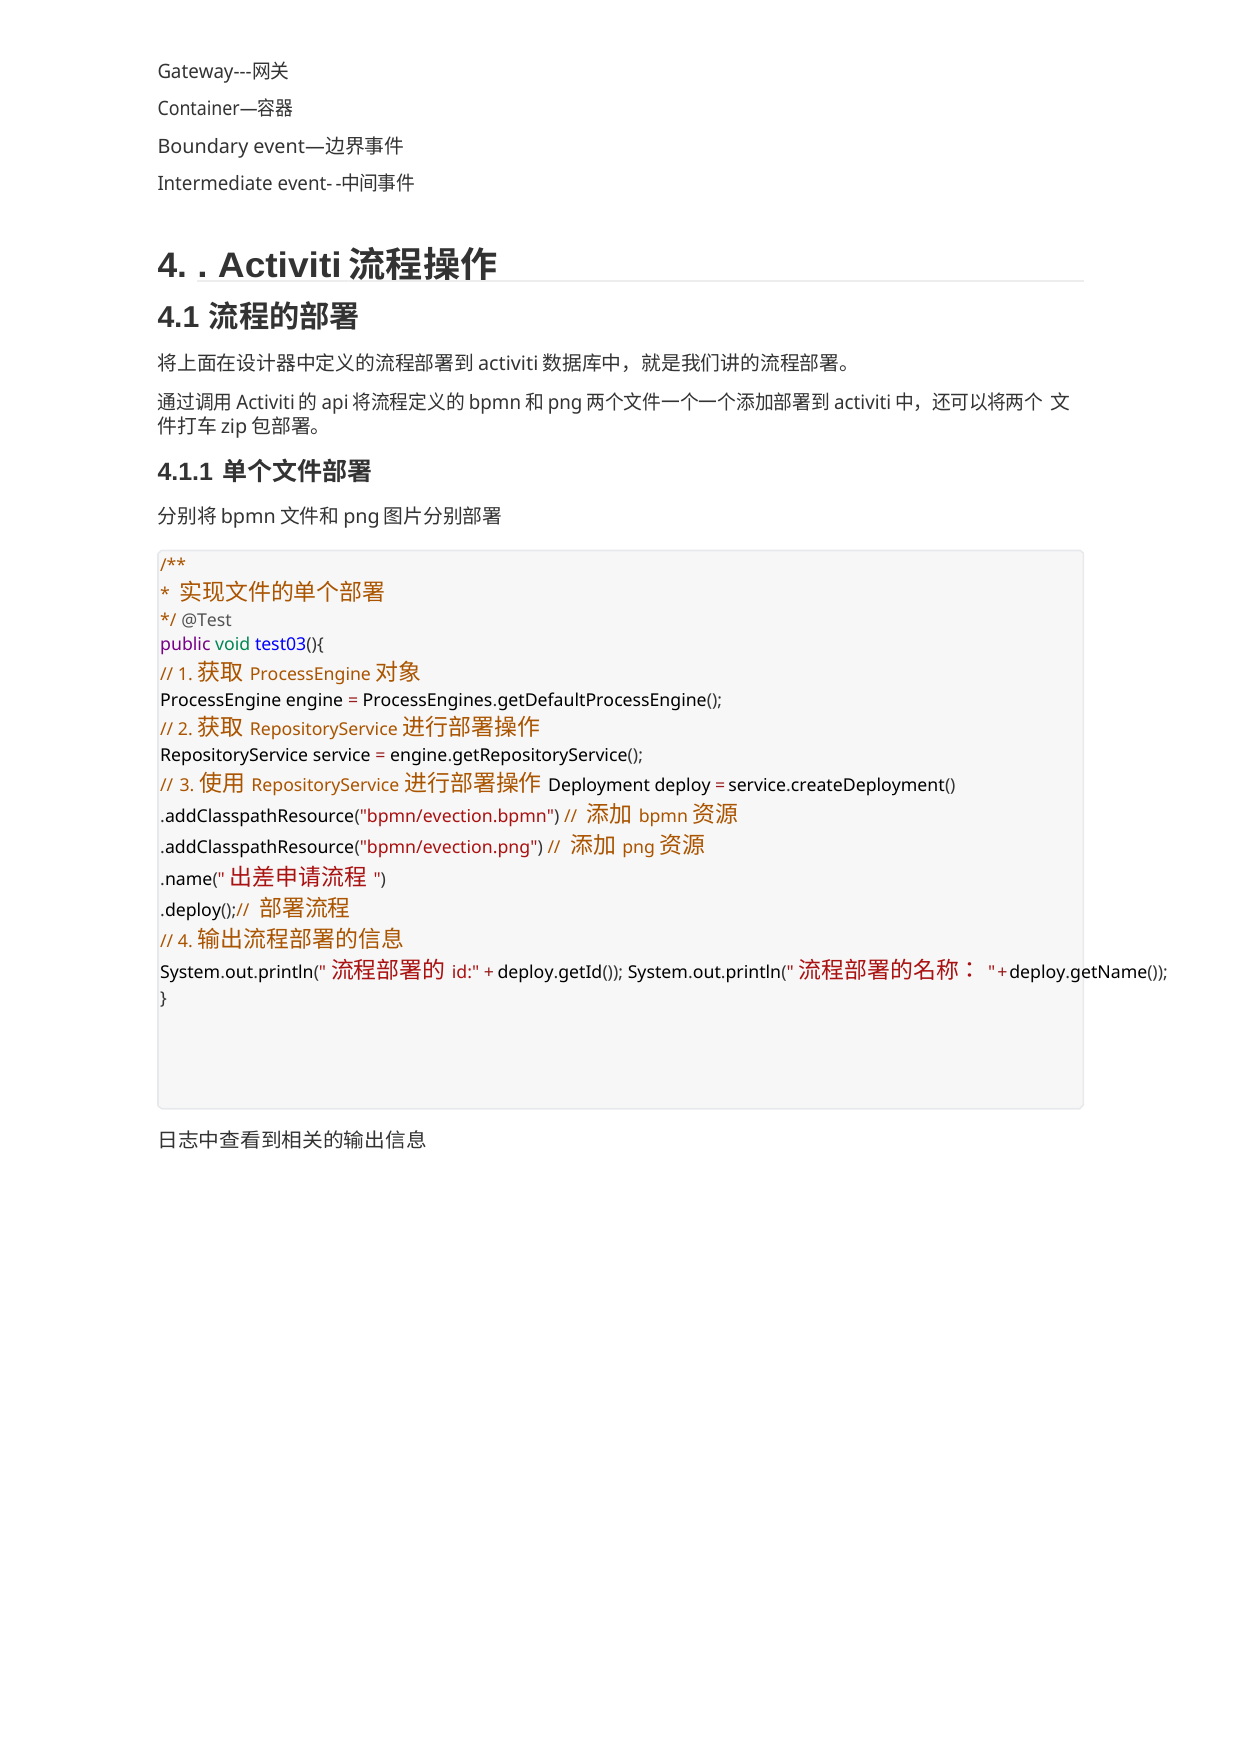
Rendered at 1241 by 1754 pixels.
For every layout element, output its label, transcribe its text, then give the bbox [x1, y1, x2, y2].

text 通过调用Activiti的api将流程定义的bpmn和png两个文件一个一个添加部署到activiti中，还可以将两个 文件打车zip包部署。 [157, 390, 1073, 439]
subtitle . Activiti流程操作 [157, 237, 1096, 288]
text 分别将bpmn文件和png图片分别部署 [157, 500, 1096, 529]
text 日志中查看到相关的输出信息 [157, 1124, 1096, 1153]
list 单个文件部署 [157, 452, 1096, 488]
text 将上面在设计器中定义的流程部署到activiti数据库中，就是我们讲的流程部署。 [157, 347, 1096, 376]
subtitle 流程的部署 [157, 292, 1096, 336]
text Gateway---网关Container—容器 [157, 56, 313, 121]
text Boundary event—边界事件Intermediate event- -中间事件 [157, 131, 444, 196]
